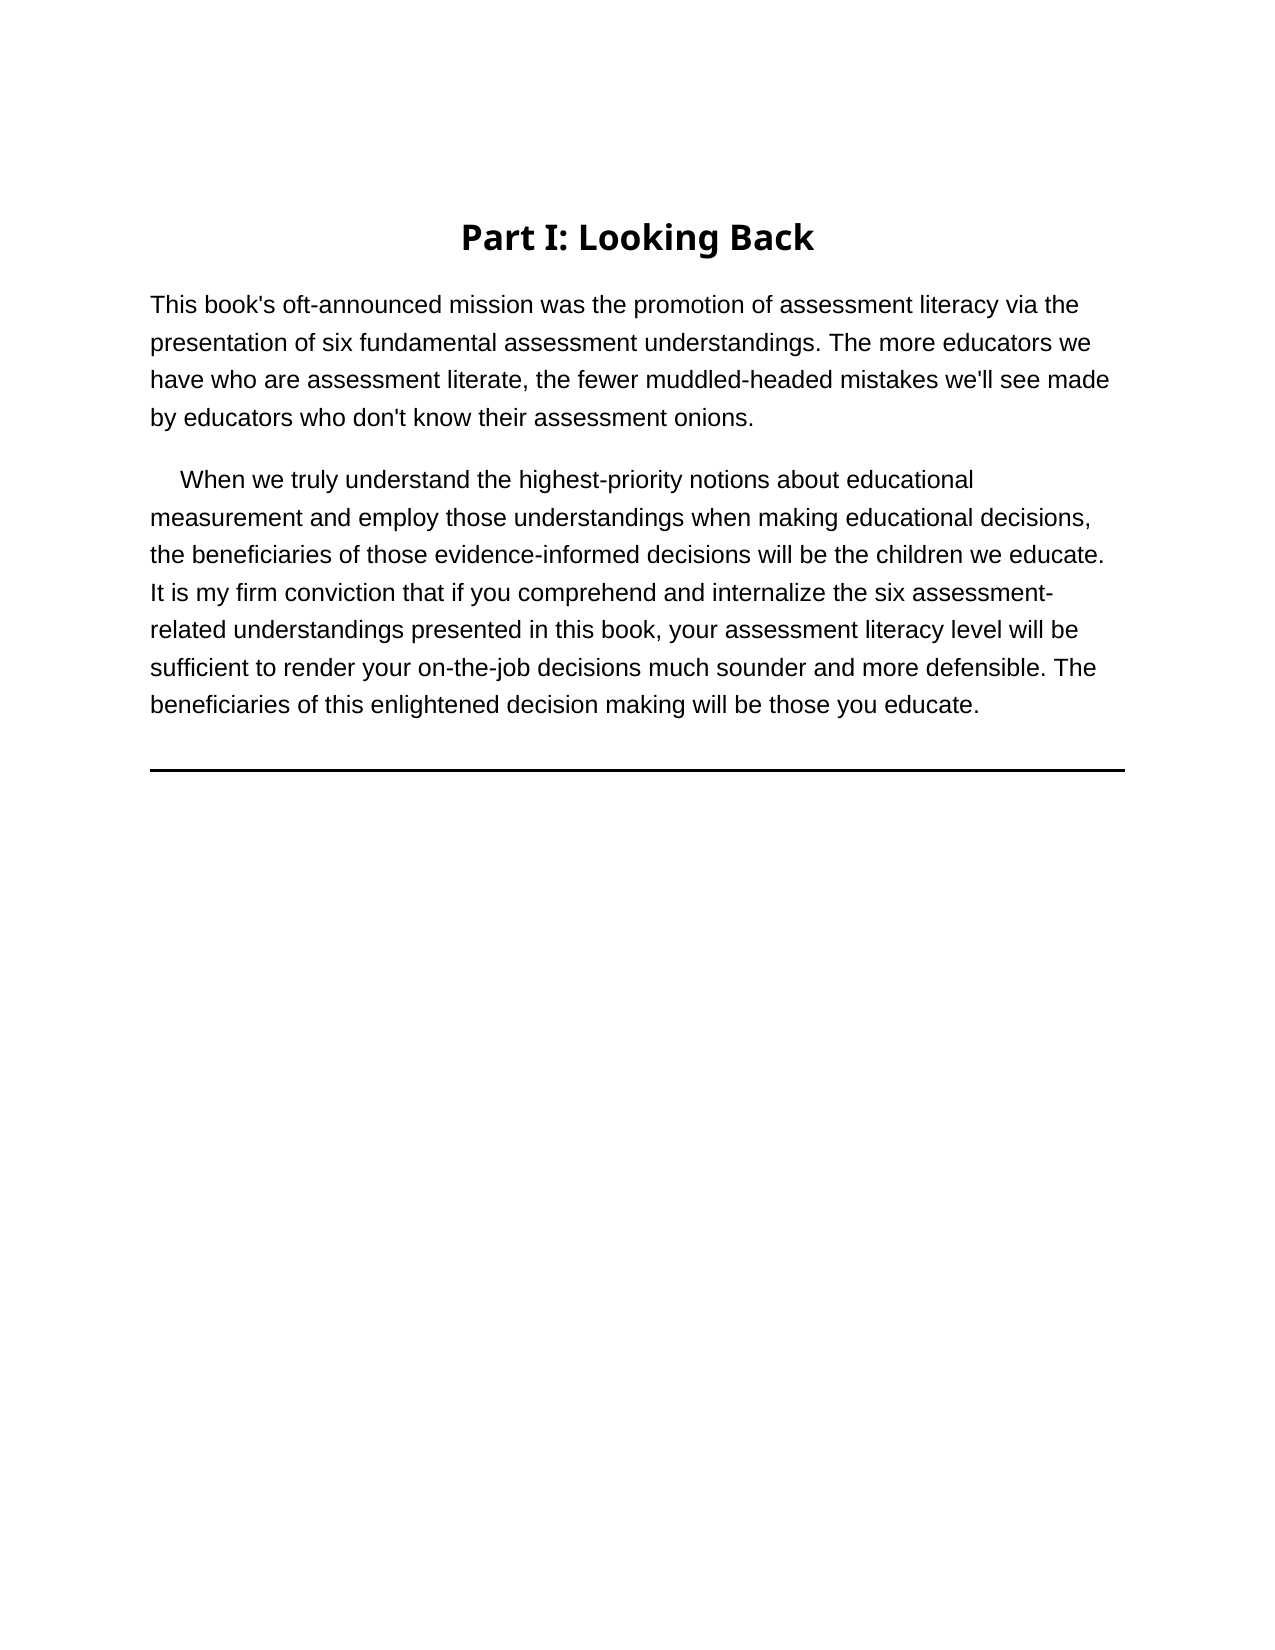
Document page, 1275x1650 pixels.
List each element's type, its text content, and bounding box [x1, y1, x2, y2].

subtitle Part I: Looking Back [150, 212, 1125, 261]
text When we truly understand the highest-priority notions about educational measurement and employ those understandings when making educational decisions, the beneficiaries of those evidence-informed decisions will be the children we educate. It is my firm conviction that if you comprehend and internalize the six assessment-related understandings presented in this book, your assessment literacy level will be sufficient to render your on-the-job decisions much sounder and more defensible. The beneficiaries of this enlightened decision making will be those you educate. [150, 456, 1125, 719]
text This book's oft-announced mission was the promotion of assessment literacy via the presentation of six fundamental assessment understandings. The more educators we have who are assessment literate, the fewer muddled-headed mistakes we'll see made by educators who don't know their assessment onions. [150, 281, 1125, 431]
